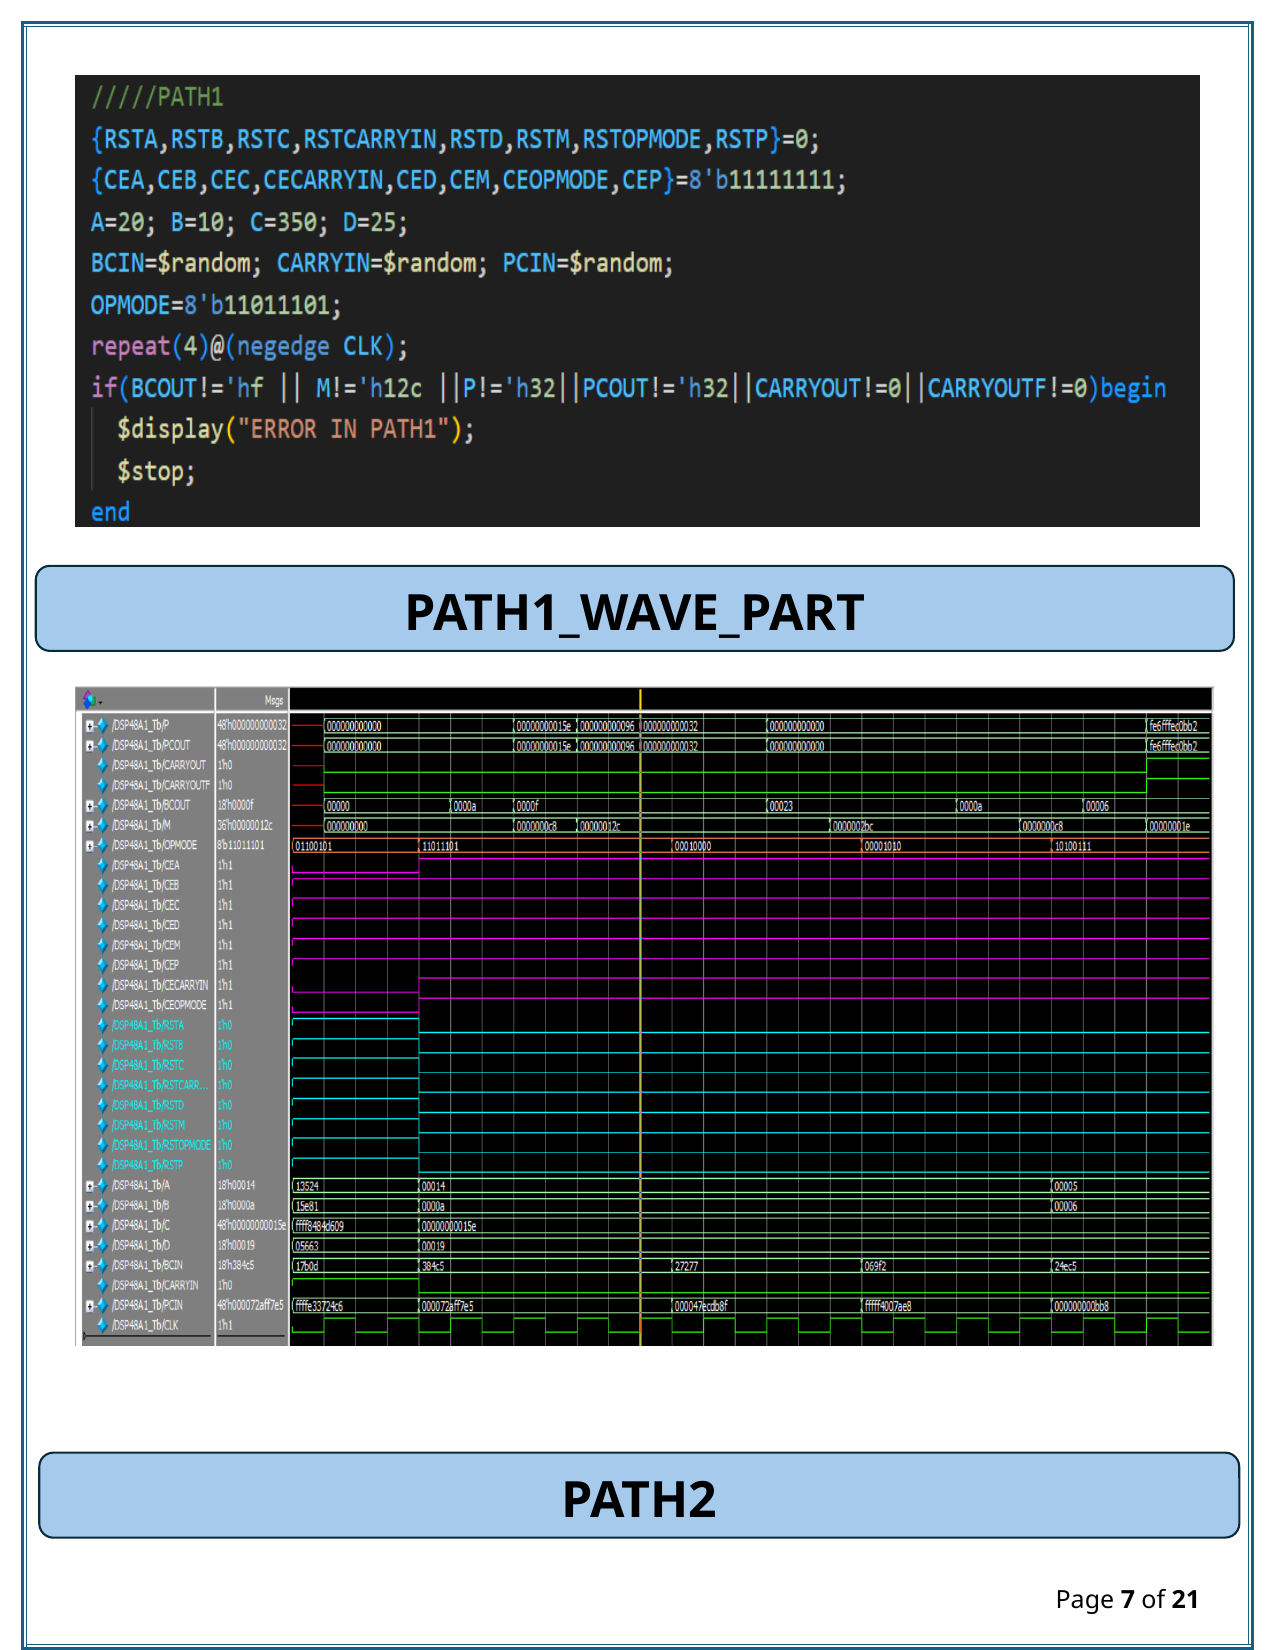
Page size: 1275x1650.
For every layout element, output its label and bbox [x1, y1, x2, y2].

picture [75, 75, 1200, 527]
picture [75, 686, 1214, 1346]
